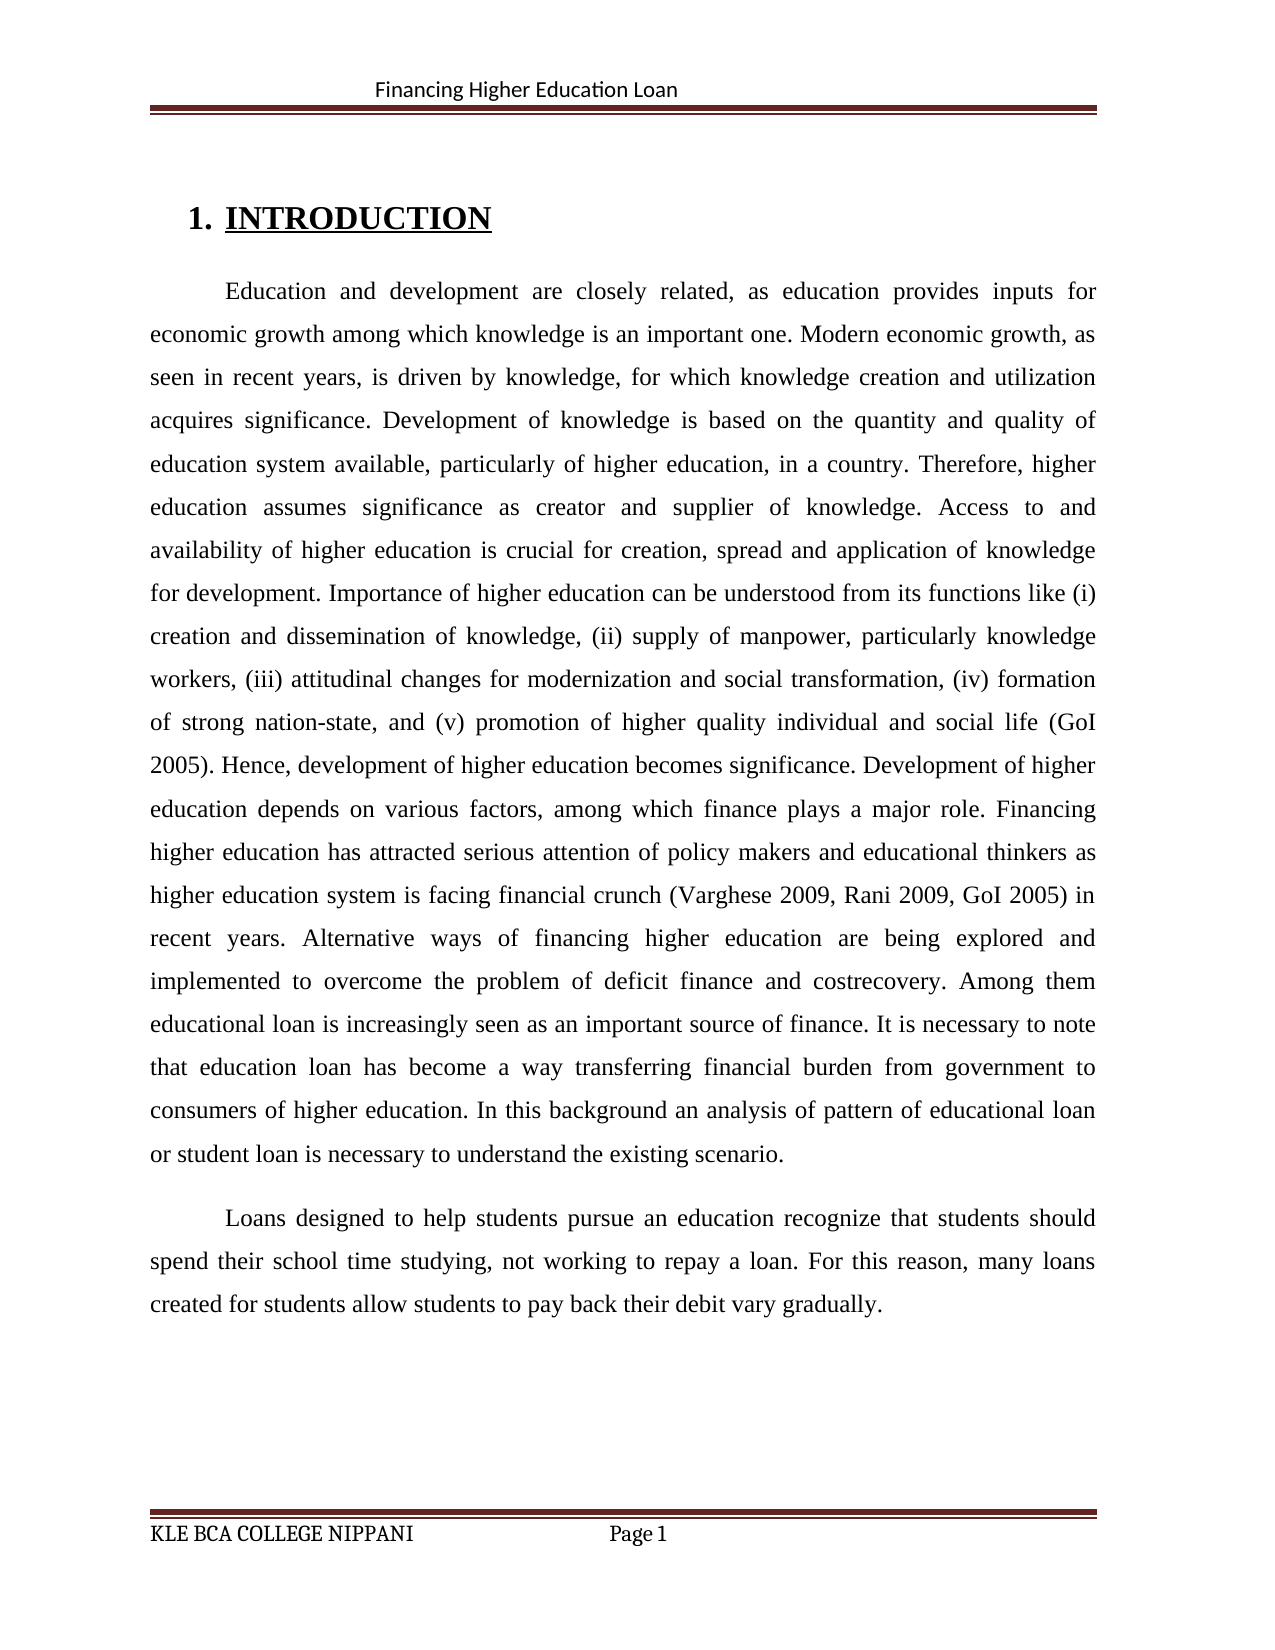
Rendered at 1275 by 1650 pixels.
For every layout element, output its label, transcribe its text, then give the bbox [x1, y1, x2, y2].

text Loans designed to help students pursue an education recognize that students should spend their school time studying, not working to repay a loan. For this reason, many loans created for students allow students to pay back their debit vary gradually. [150, 1203, 1097, 1318]
list INTRODUCTION [187, 198, 1097, 236]
text Education and development are closely related, as education provides inputs for economic growth among which knowledge is an important one. Modern economic growth, as seen in recent years, is driven by knowledge, for which knowledge creation and utilization acquires significance. Development of knowledge is based on the quantity and quality of education system available, particularly of higher education, in a country. Therefore, higher education assumes significance as creator and supplier of knowledge. Access to and availability of higher education is crucial for creation, spread and application of knowledge for development. Importance of higher education can be understood from its functions like (i) creation and dissemination of knowledge, (ii) supply of manpower, particularly knowledge workers, (iii) attitudinal changes for modernization and social transformation, (iv) formation of strong nation-state, and (v) promotion of higher quality individual and social life (GoI 2005). Hence, development of higher education becomes significance. Development of higher education depends on various factors, among which finance plays a major role. Financing higher education has attracted serious attention of policy makers and educational thinkers as higher education system is facing financial crunch (Varghese 2009, Rani 2009, GoI 2005) in recent years. Alternative ways of financing higher education are being explored and implemented to overcome the problem of deficit finance and costrecovery. Among them educational loan is increasingly seen as an important source of finance. It is necessary to note that education loan has become a way transferring financial burden from government to consumers of higher education. In this background an analysis of pattern of educational loan or student loan is necessary to understand the existing scenario. [150, 276, 1097, 1167]
